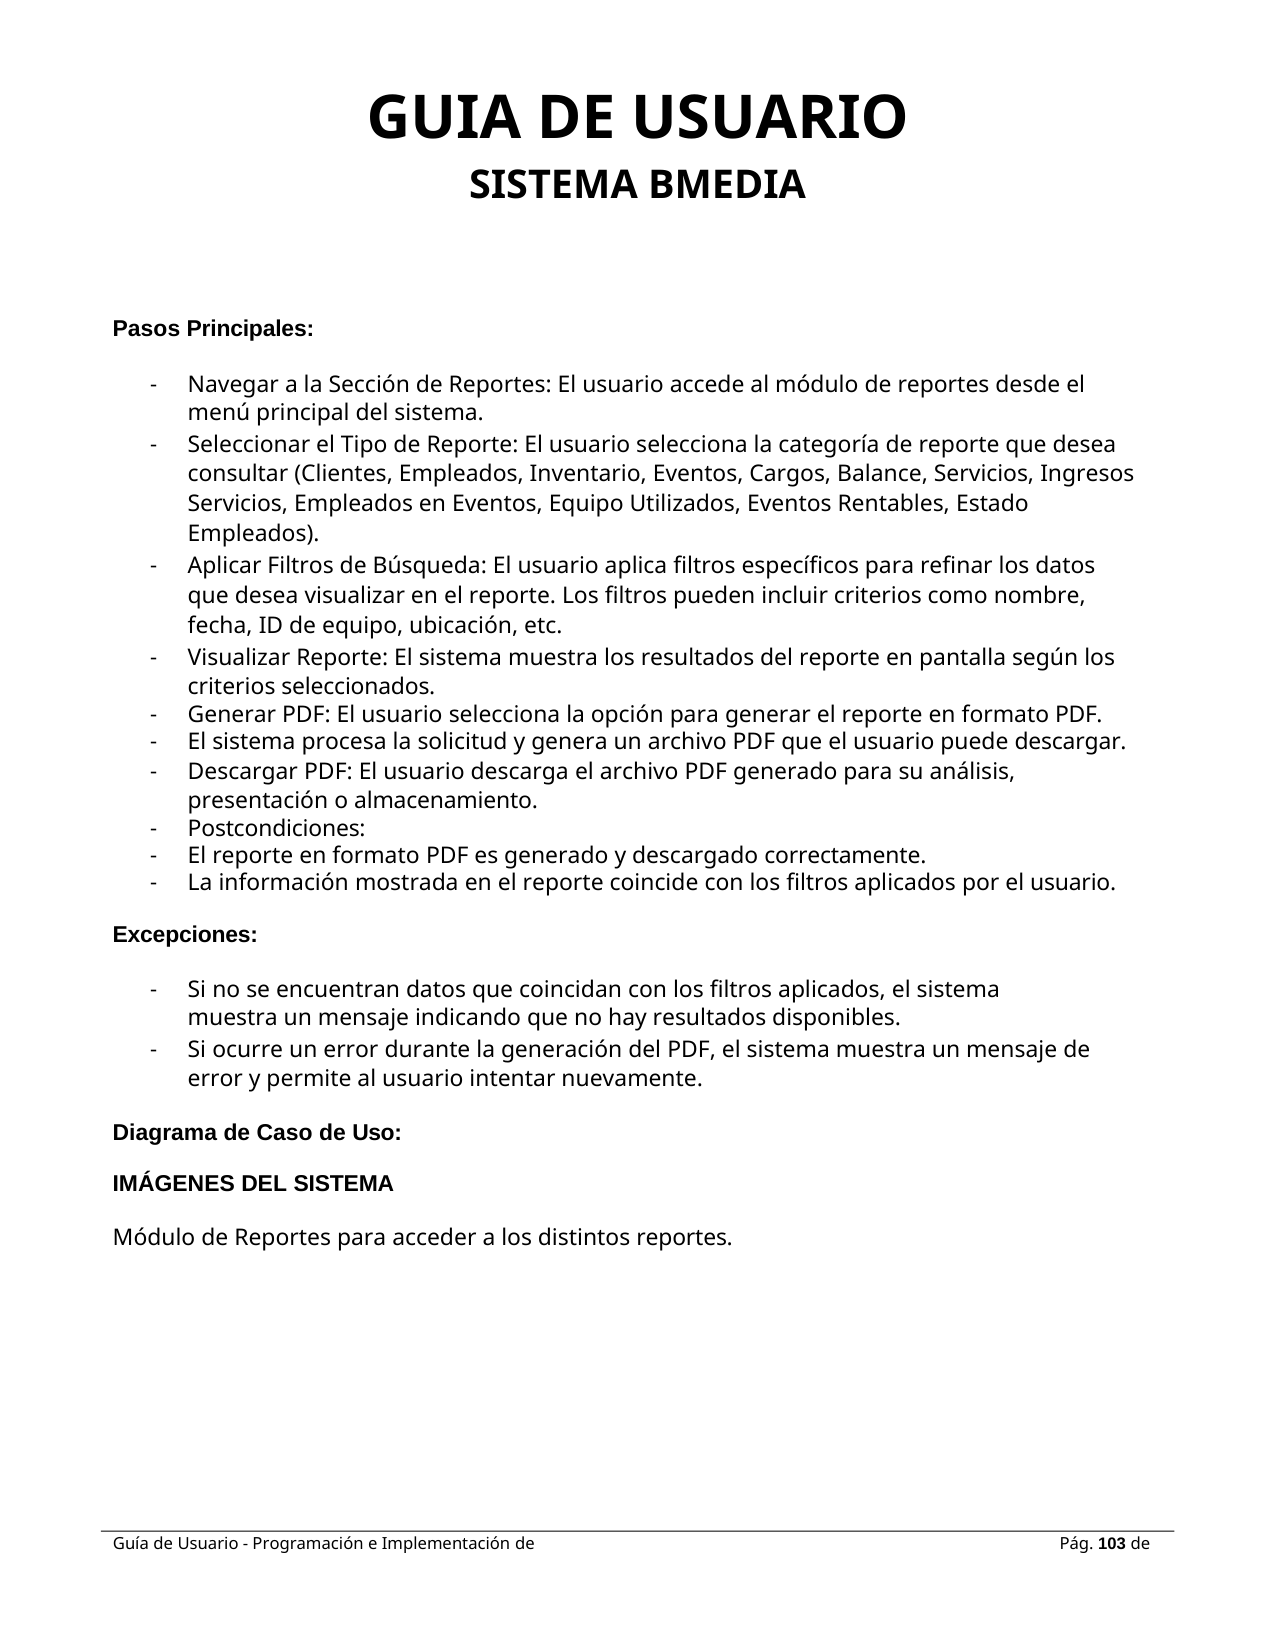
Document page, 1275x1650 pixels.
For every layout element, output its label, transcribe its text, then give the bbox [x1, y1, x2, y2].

list Visualizar Reporte: El sistema muestra los resultados del reporte en pantalla según los criterios seleccionados. [150, 642, 1155, 701]
list Seleccionar el Tipo de Reporte: El usuario selecciona la categoría de reporte que desea consultar (Clientes, Empleados, Inventario, Eventos, Cargos, Balance, Servicios, Ingresos Servicios, Empleados en Eventos, Equipo Utilizados, Eventos Rentables, Estado Empleados). [150, 428, 1144, 548]
list Postcondiciones: [150, 815, 1175, 842]
list Si no se encuentran datos que coincidan con los filtros aplicados, el sistema muestra un mensaje indicando que no hay resultados disponibles. [150, 973, 1083, 1033]
list La información mostrada en el reporte coincide con los filtros aplicados por el usuario. [150, 869, 1175, 896]
list Descargar PDF: El usuario descarga el archivo PDF generado para su análisis, presentación o almacenamiento. [150, 755, 1148, 815]
list Generar PDF: El usuario selecciona la opción para generar el reporte en formato PDF. [150, 701, 1175, 728]
subtitle IMÁGENES DEL SISTEMA [112, 1169, 1175, 1196]
text Módulo de Reportes para acceder a los distintos reportes. [112, 1221, 1175, 1252]
list El sistema procesa la solicitud y genera un archivo PDF que el usuario puede descargar. [150, 728, 1175, 755]
list El reporte en formato PDF es generado y descargado correctamente. [150, 842, 1175, 869]
subtitle Pasos Principales: [112, 315, 1175, 342]
list Si ocurre un error durante la generación del PDF, el sistema muestra un mensaje de error y permite al usuario intentar nuevamente. [150, 1033, 1117, 1093]
list Navegar a la Sección de Reportes: El usuario accede al módulo de reportes desde el menú principal del sistema. [150, 368, 1115, 428]
subtitle Excepciones: [112, 921, 1175, 947]
text Diagrama de Caso de Uso: [112, 1119, 1175, 1145]
list Aplicar Filtros de Búsqueda: El usuario aplica filtros específicos para refinar los datos que desea visualizar en el reporte. Los filtros pueden incluir criterios como nombre, fecha, ID de equipo, ubicación, etc. [150, 549, 1116, 641]
